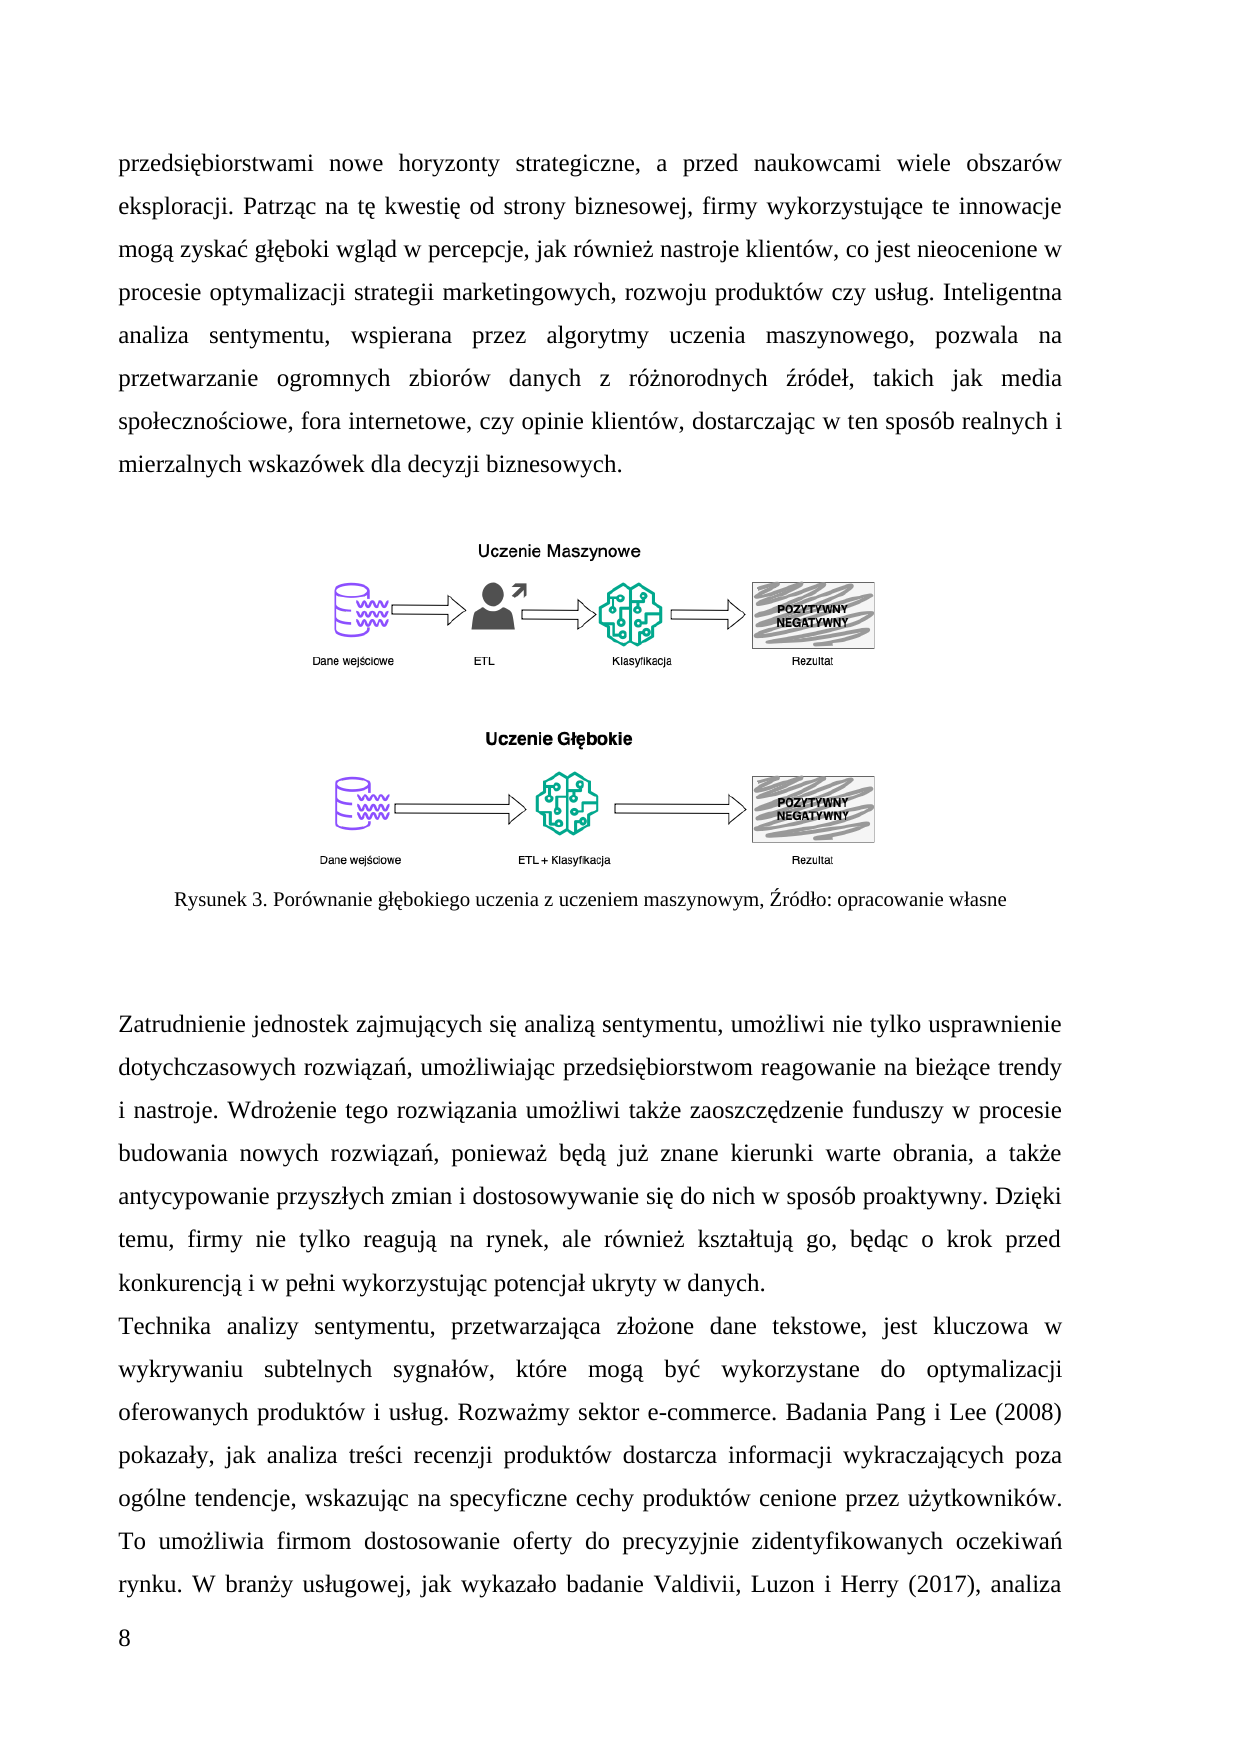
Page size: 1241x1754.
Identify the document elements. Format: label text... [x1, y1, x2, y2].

picture [306, 535, 875, 873]
text Zatrudnienie jednostek zajmujących się analizą sentymentu, umożliwi nie tylko usprawnienie dotychczasowych rozwiązań, umożliwiając przedsiębiorstwom reagowanie na bieżące trendy i nastroje. Wdrożenie tego rozwiązania umożliwi także zaoszczędzenie funduszy w procesie budowania nowych rozwiązań, ponieważ będą już znane kierunki warte obrania, a także antycypowanie przyszłych zmian i dostosowywanie się do nich w sposób proaktywny. Dzięki temu, firmy nie tylko reagują na rynek, ale również kształtują go, będąc o krok przed konkurencją i w pełni wykorzystując potencjał ukryty w danych. [118, 1009, 1063, 1296]
text Rysunek 3. Porównanie głębokiego uczenia z uczeniem maszynowym, Źródło: opracowanie własne [118, 887, 1063, 911]
